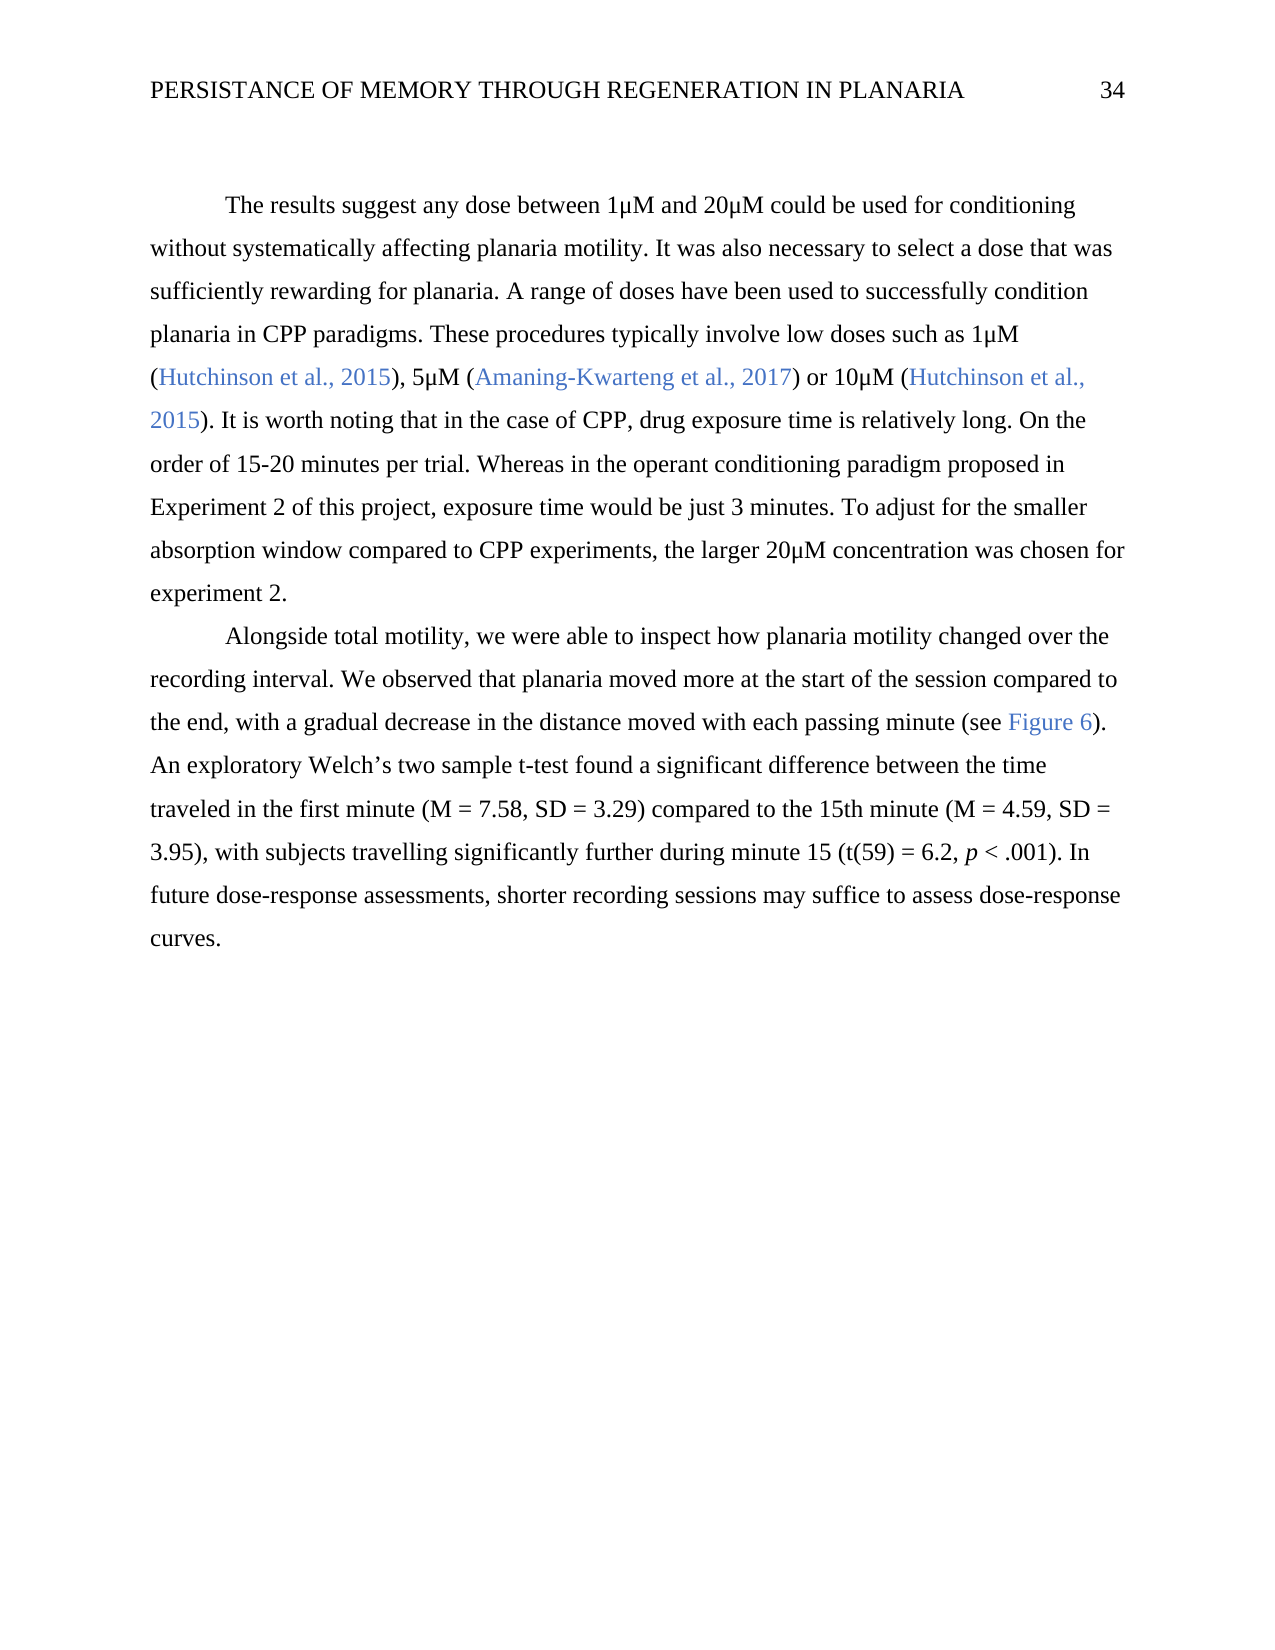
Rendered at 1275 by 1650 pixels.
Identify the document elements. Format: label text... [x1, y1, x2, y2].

text The results suggest any dose between 1μM and 20μM could be used for conditioning without systematically affecting planaria motility. It was also necessary to select a dose that was sufficiently rewarding for planaria. A range of doses have been used to successfully condition planaria in CPP paradigms. These procedures typically involve low doses such as 1μM (Hutchinson et al., 2015), 5μM (Amaning-Kwarteng et al., 2017) or 10μM (Hutchinson et al., 2015). It is worth noting that in the case of CPP, drug exposure time is relatively long. On the order of 15-20 minutes per trial. Whereas in the operant conditioning paradigm proposed in Experiment 2 of this project, exposure time would be just 3 minutes. To adjust for the smaller absorption window compared to CPP experiments, the larger 20μM concentration was chosen for experiment 2. [150, 190, 1125, 607]
text Alongside total motility, we were able to inspect how planaria motility changed over the recording interval. We observed that planaria moved more at the start of the session compared to the end, with a gradual decrease in the distance moved with each passing minute (see Figure 6). An exploratory Welch’s two sample t-test found a significant difference between the time traveled in the first minute (M = 7.58, SD = 3.29) compared to the 15th minute (M = 4.59, SD = 3.95), with subjects travelling significantly further during minute 15 (t(59) = 6.2, p < .001). In future dose-response assessments, shorter recording sessions may suffice to assess dose-response curves. [150, 621, 1125, 952]
